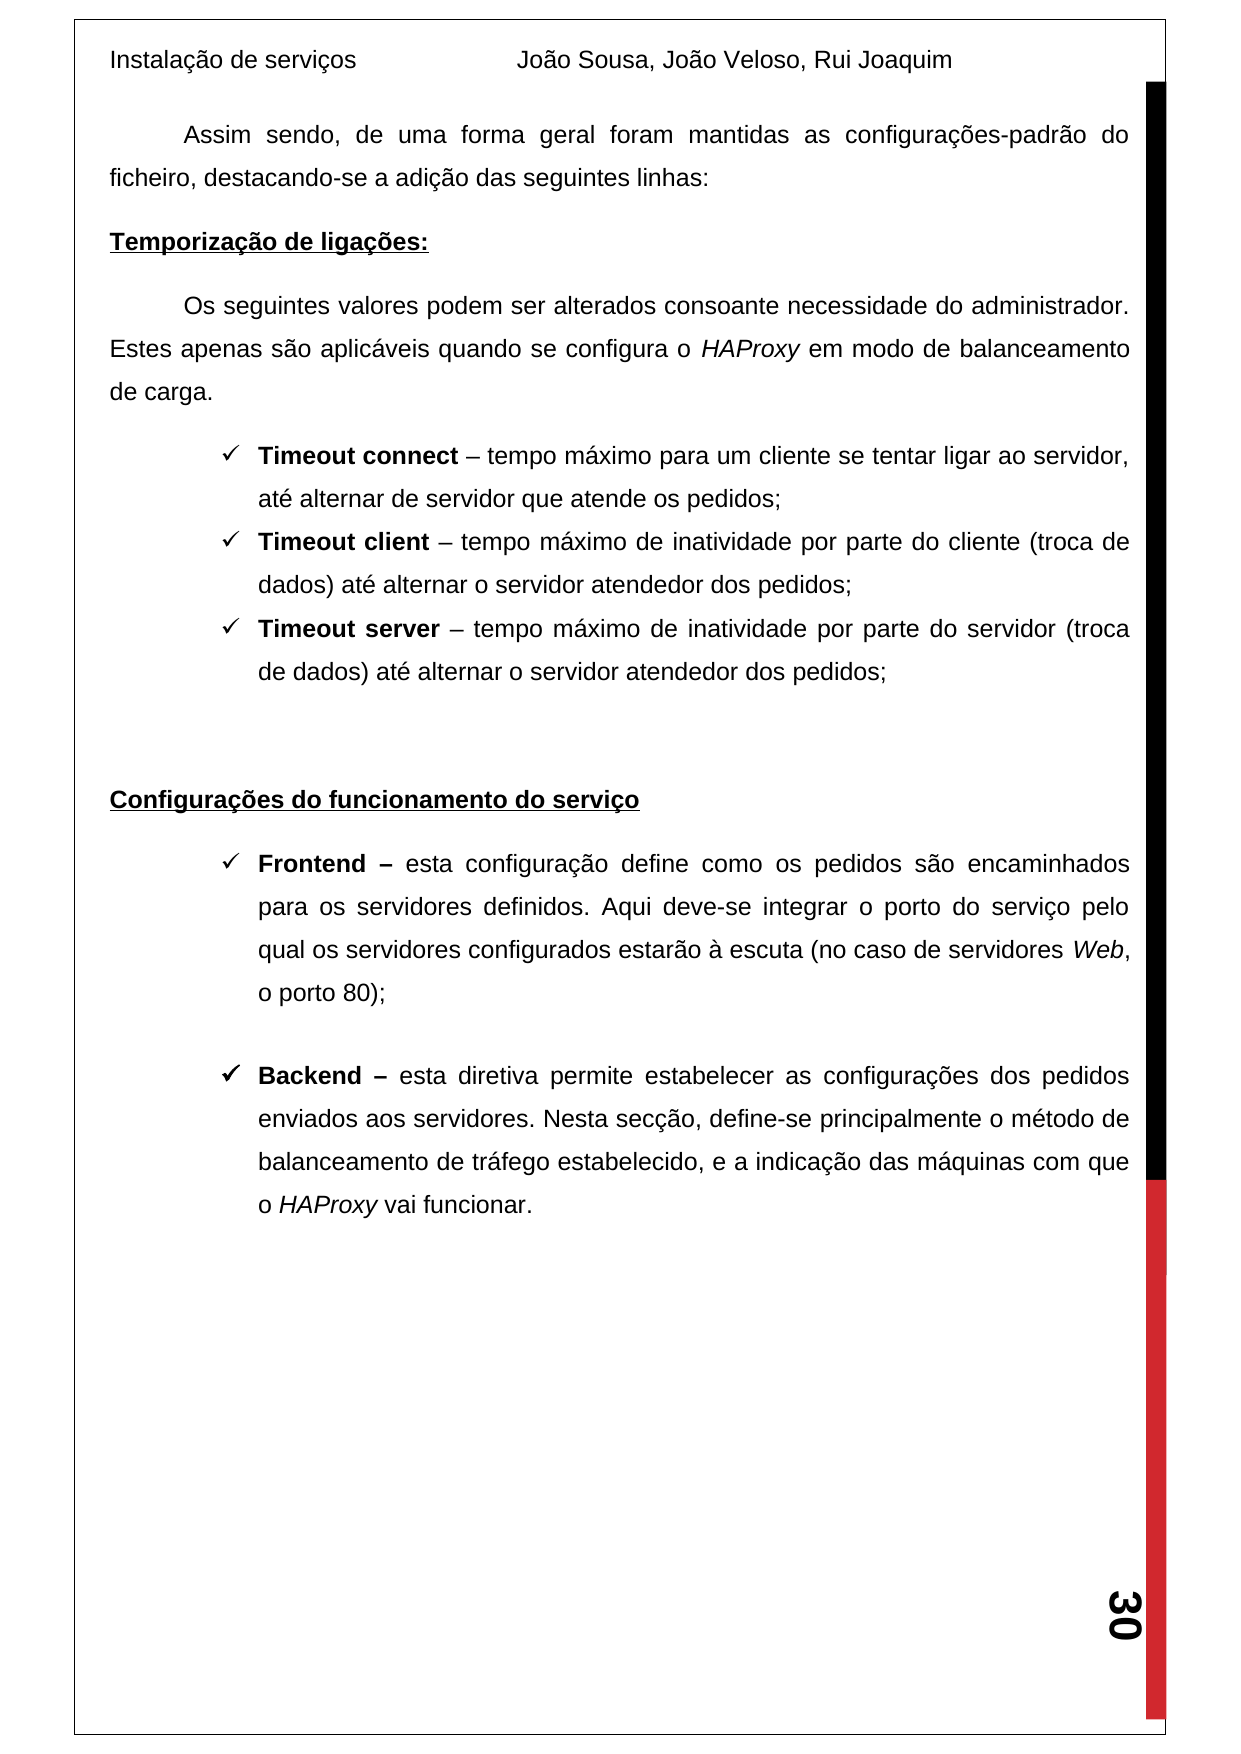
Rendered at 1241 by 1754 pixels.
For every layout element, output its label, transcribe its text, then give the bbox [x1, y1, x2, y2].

list Timeout connect – tempo máximo para um cliente se tentar ligar ao servidor, até alternar de servidor que atende os pedidos; [220, 441, 1131, 513]
text Os seguintes valores podem ser alterados consoante necessidade do administrador. Estes apenas são aplicáveis quando se configura o HAProxy em modo de balanceamento de carga. [109, 291, 1131, 406]
list Timeout server – tempo máximo de inatividade por parte do servidor (troca de dados) até alternar o servidor atendedor dos pedidos; [220, 613, 1131, 686]
text Configurações do funcionamento do serviço [109, 785, 1131, 813]
list Backend – esta diretiva permite estabelecer as configurações dos pedidos enviados aos servidores. Nesta secção, define-se principalmente o método de balanceamento de tráfego estabelecido, e a indicação das máquinas com que o HAProxy vai funcionar. [220, 1061, 1131, 1219]
text Assim sendo, de uma forma geral foram mantidas as configurações-padrão do ficheiro, destacando-se a adição das seguintes linhas: [109, 119, 1131, 191]
list Frontend – esta configuração define como os pedidos são encaminhados para os servidores definidos. Aqui deve-se integrar o porto do serviço pelo qual os servidores configurados estarão à escuta (no caso de servidores Web, o porto 80); [220, 849, 1131, 1007]
list Timeout client – tempo máximo de inatividade por parte do cliente (troca de dados) até alternar o servidor atendedor dos pedidos; [220, 527, 1131, 599]
text Temporização de ligações: [109, 227, 1131, 255]
